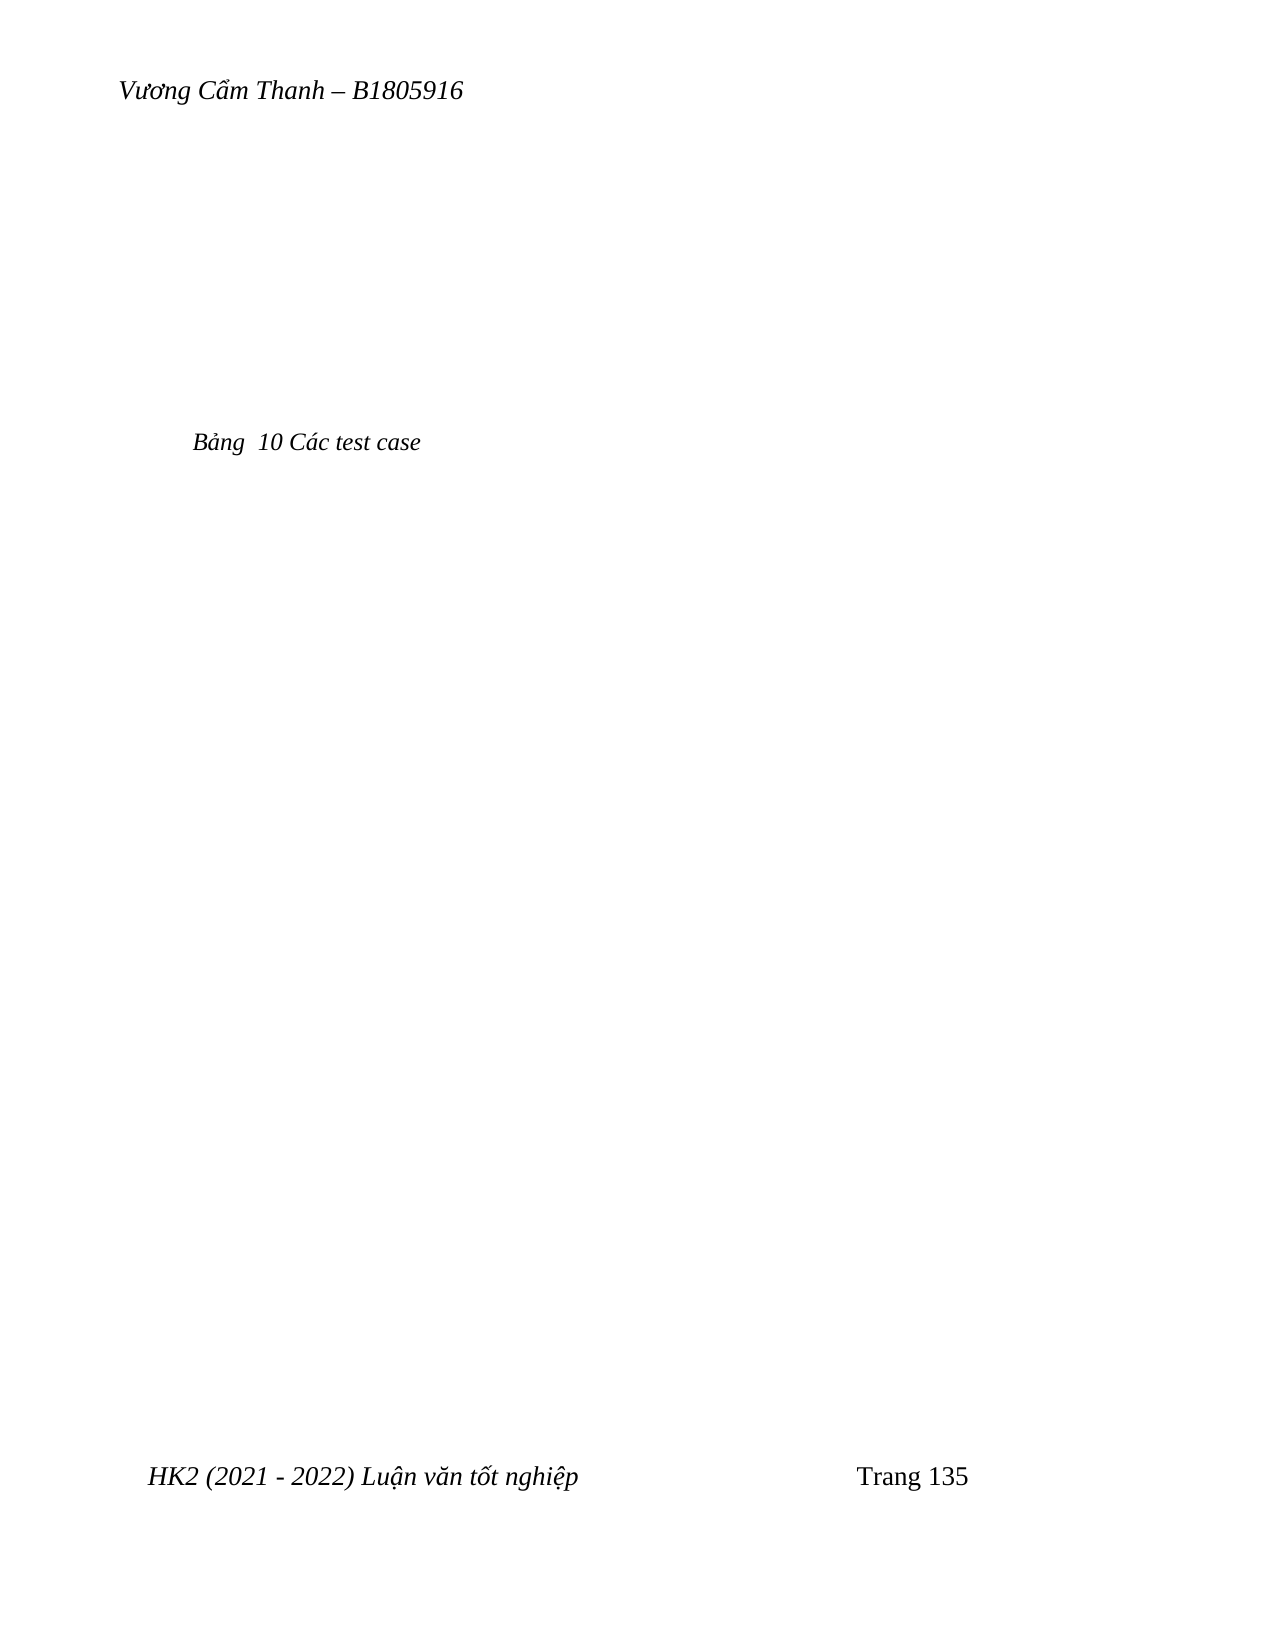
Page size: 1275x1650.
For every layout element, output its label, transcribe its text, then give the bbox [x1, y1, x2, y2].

text Bảng 10 Các test case [192, 430, 423, 455]
